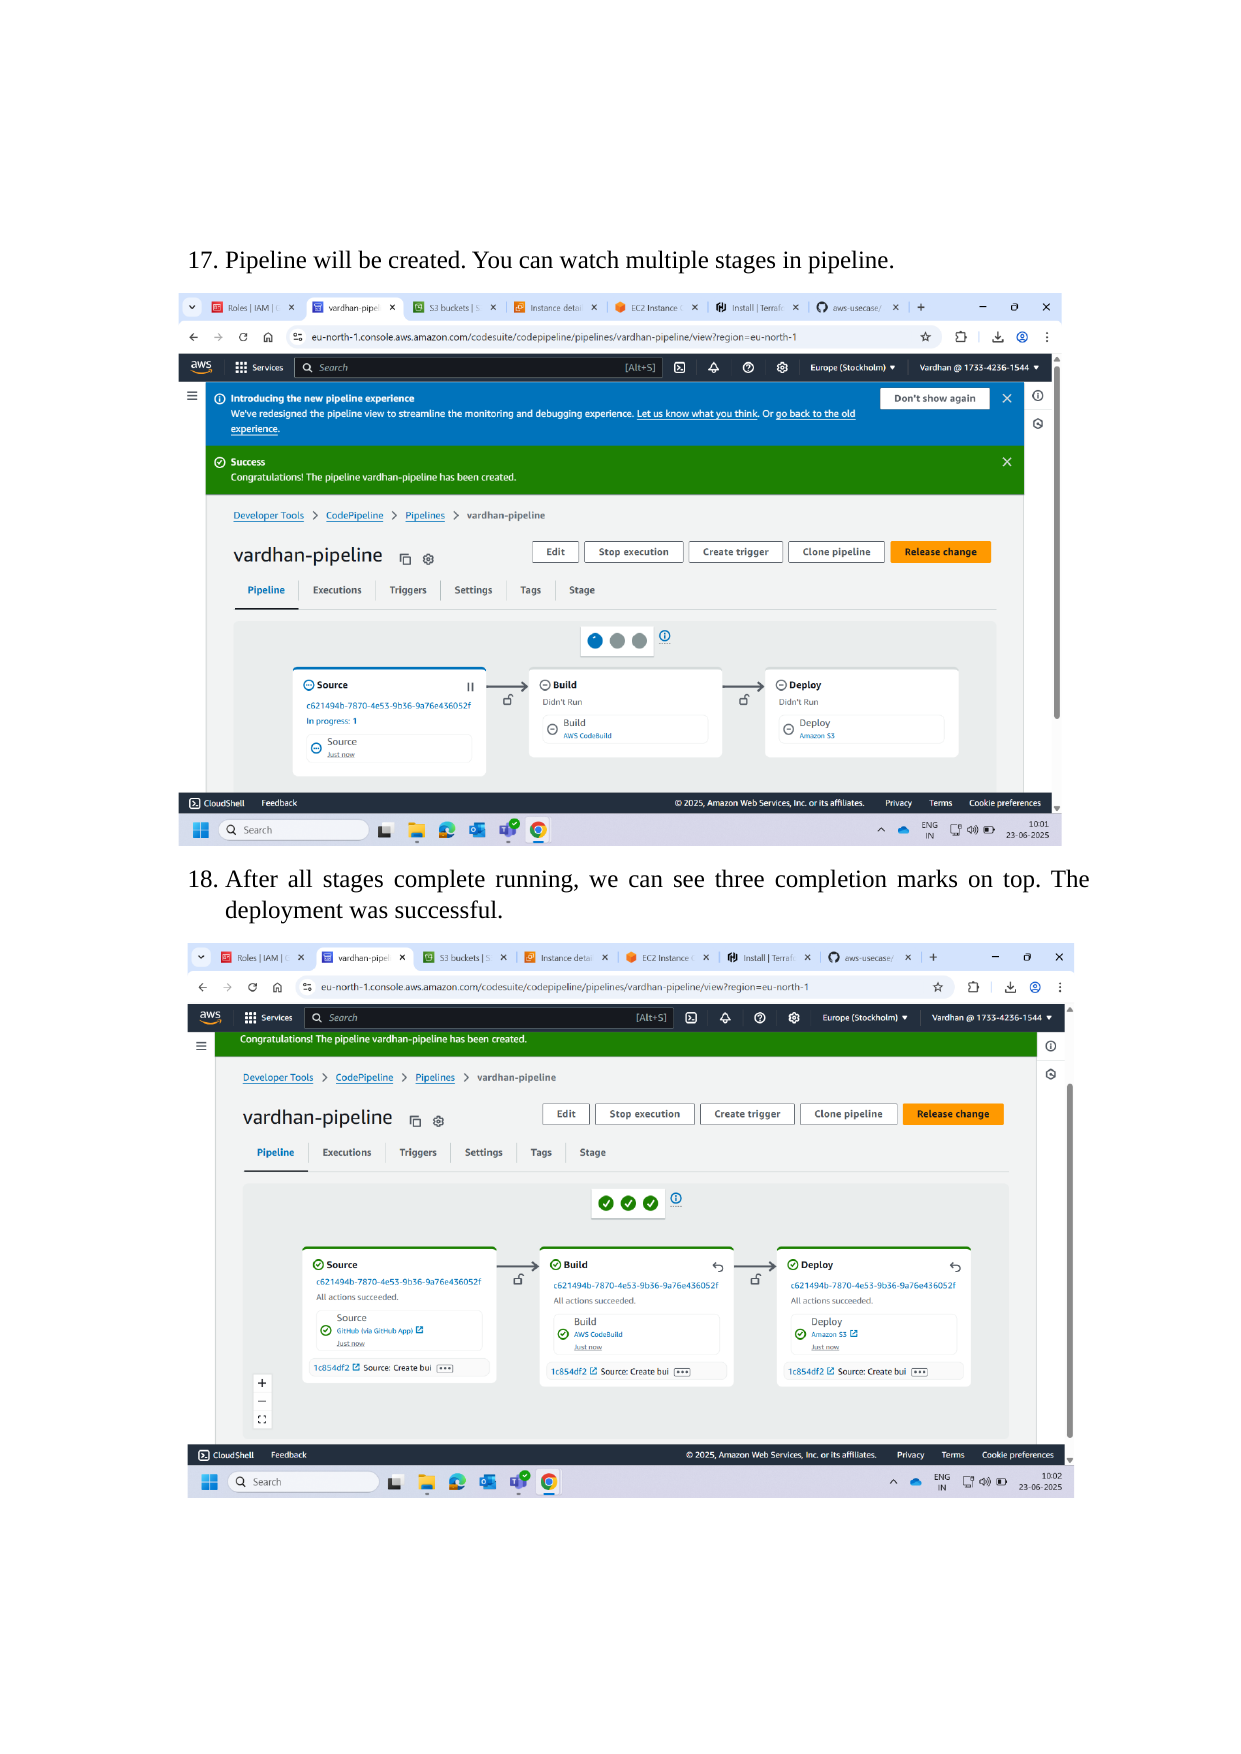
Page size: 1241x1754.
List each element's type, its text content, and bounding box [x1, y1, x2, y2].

list After all stages complete running, we can see three completion marks on top. The deployment was successful. [187, 864, 1090, 924]
picture [178, 293, 1062, 846]
list Pipeline will be created. You can watch multiple stages in pipeline. [187, 245, 1090, 274]
picture [187, 943, 1075, 1498]
